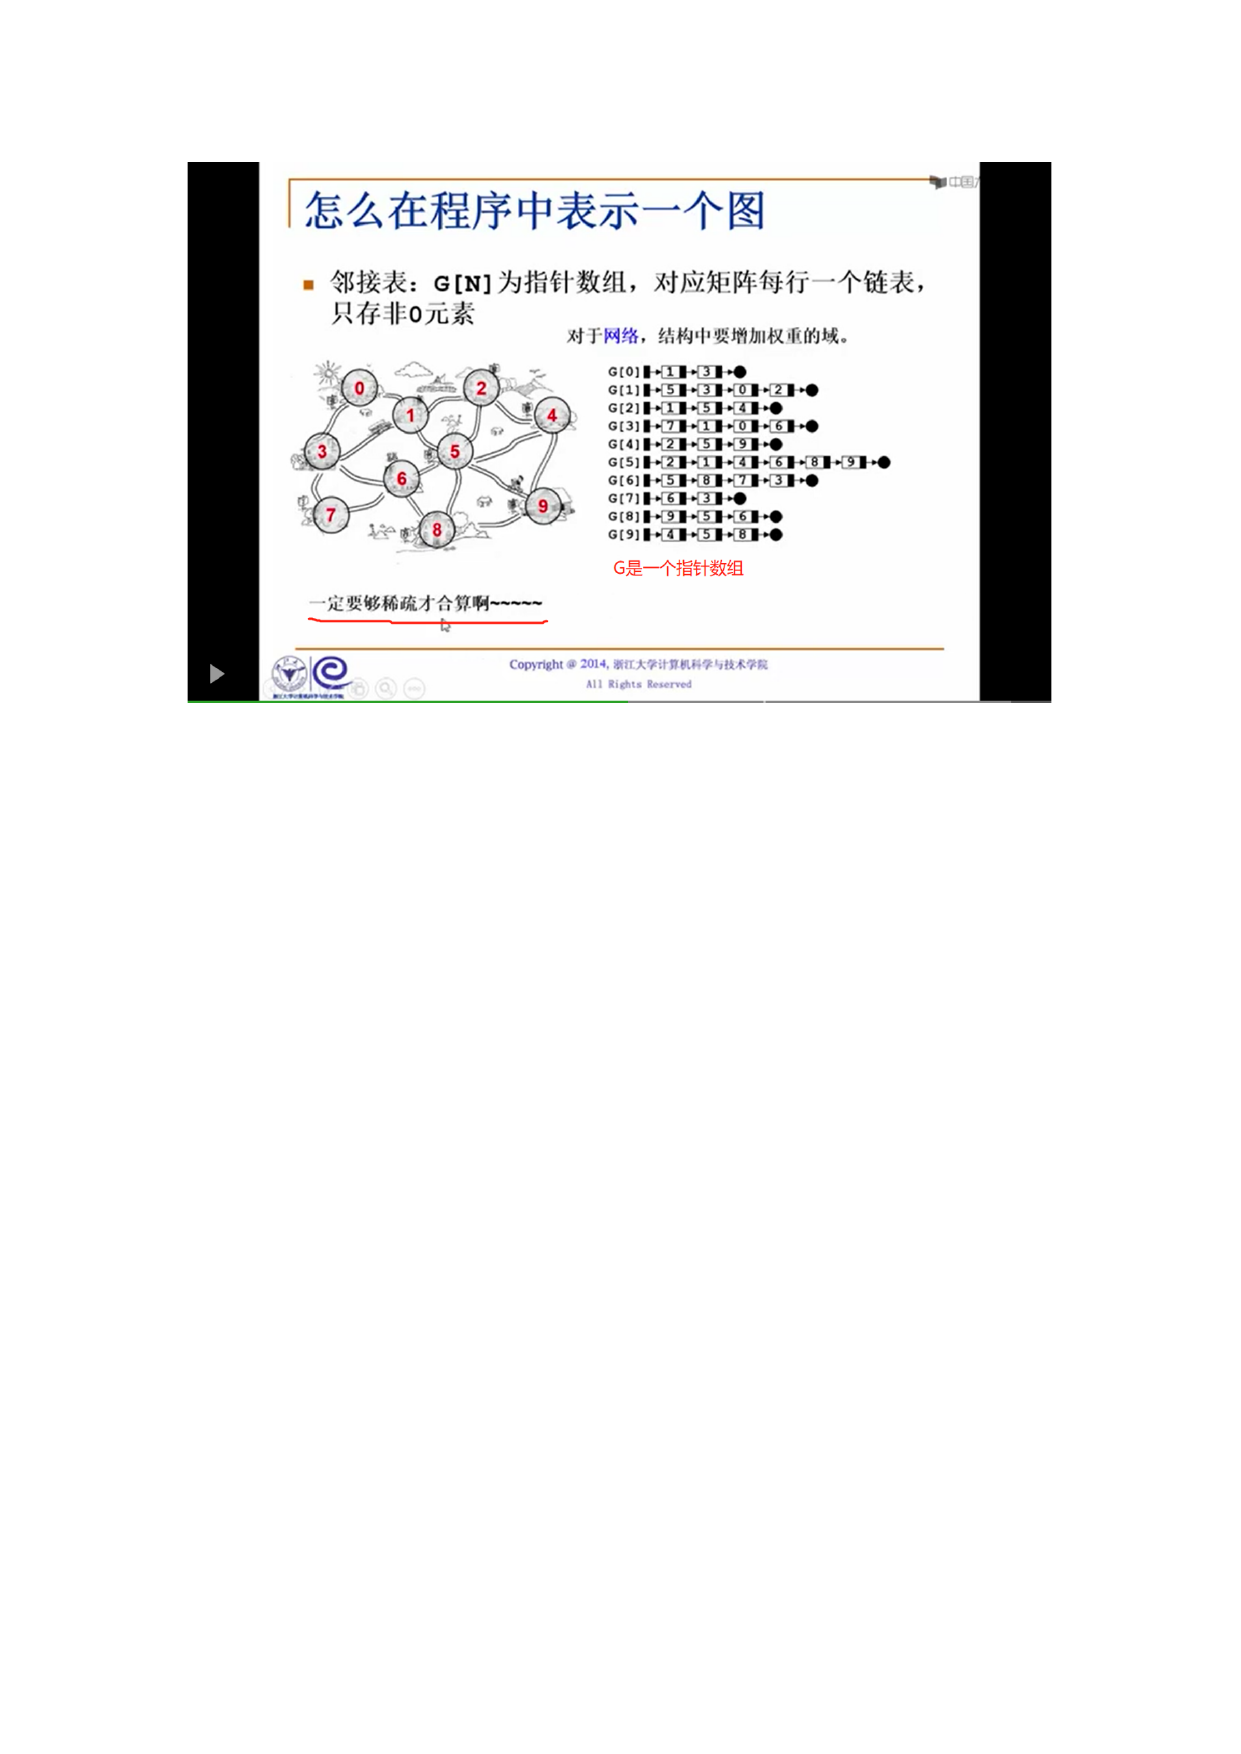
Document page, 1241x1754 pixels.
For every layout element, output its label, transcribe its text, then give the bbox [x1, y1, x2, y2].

picture [187, 162, 1052, 703]
